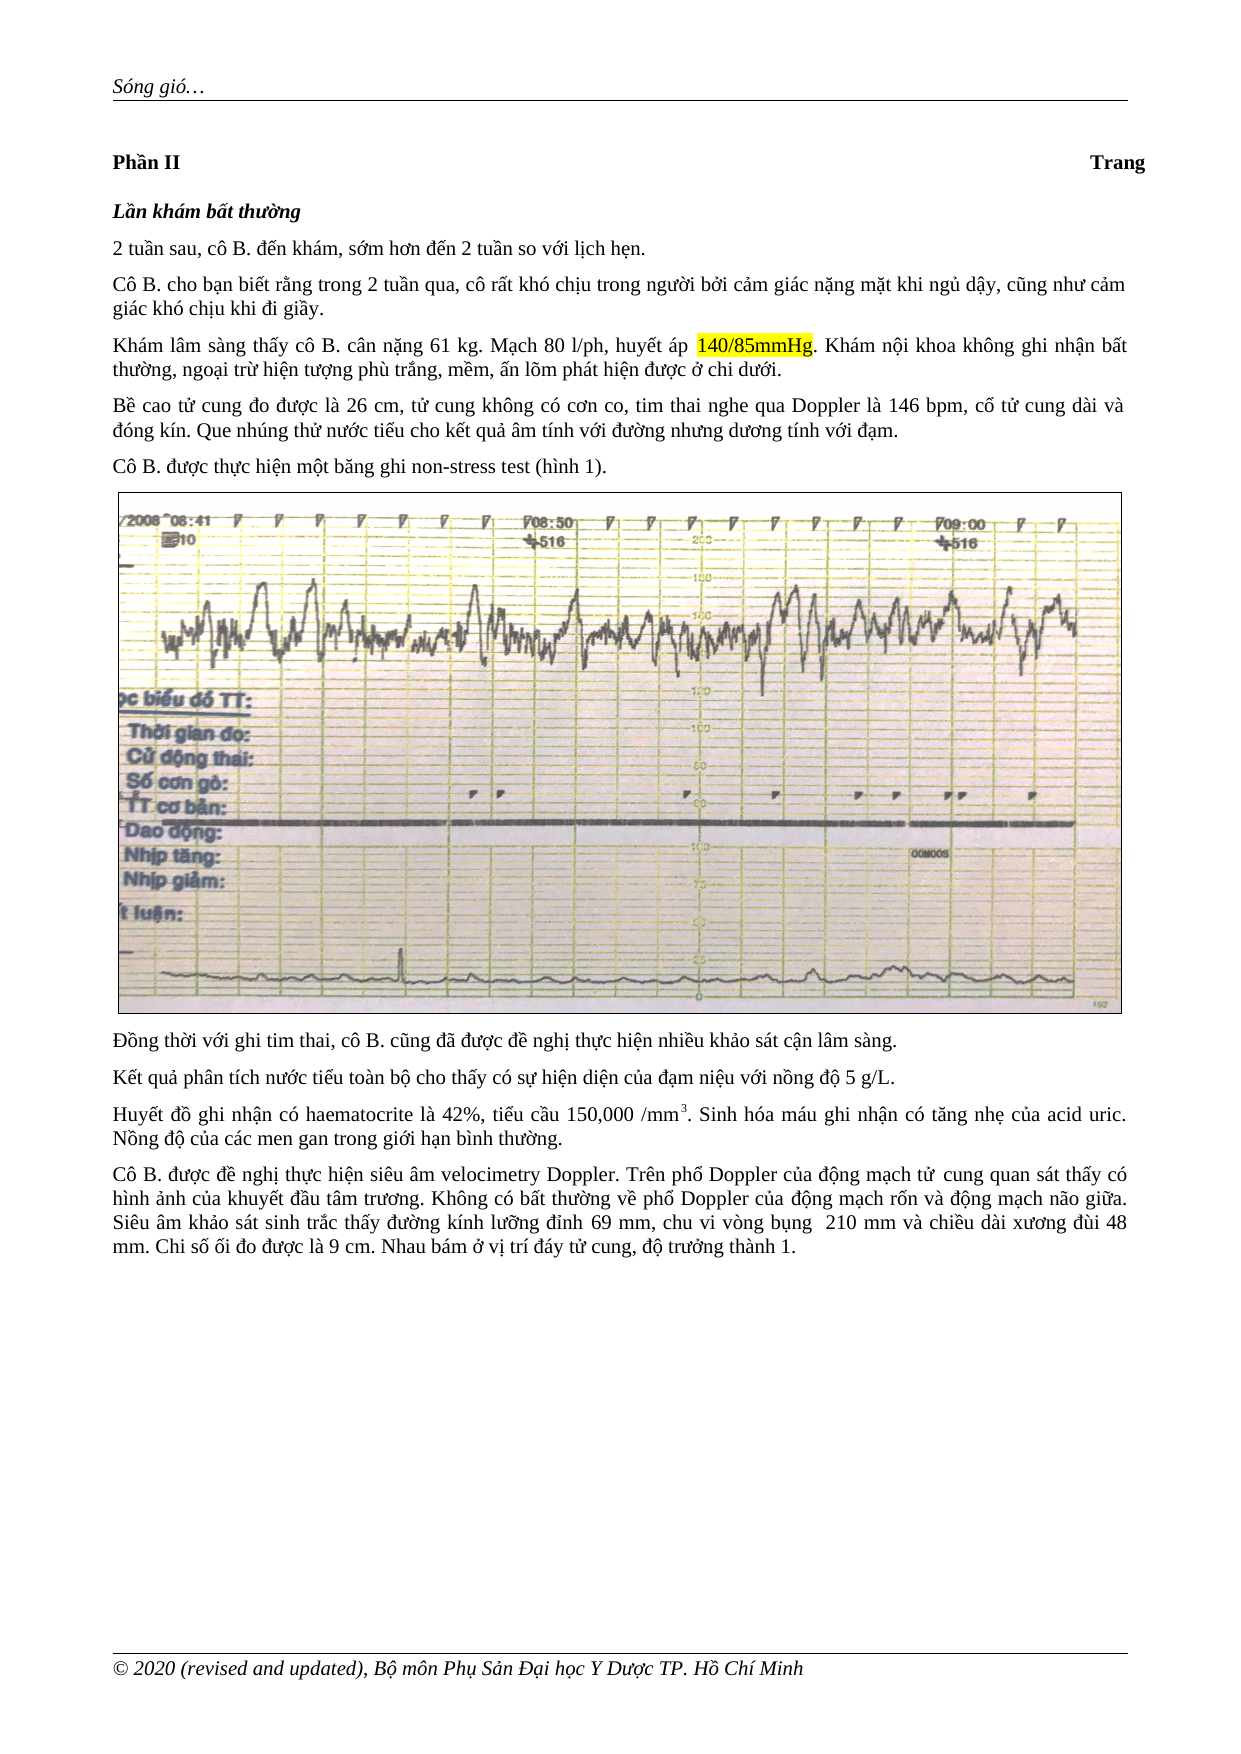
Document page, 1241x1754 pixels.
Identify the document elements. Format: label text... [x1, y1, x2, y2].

text Huyết đồ ghi nhận có haematocrite là 42%, tiểu cầu 150,000 /mm3. Sinh hóa máu ghi nhận có tăng nhẹ của acid uric. Nồng độ của các men gan trong giới hạn bình thường. [112, 1101, 1128, 1149]
text Khám lâm sàng thấy cô B. cân nặng 61 kg. Mạch 80 l/ph, huyết áp 140/85mmHg. Khám nội khoa không ghi nhận bất thường, ngoại trừ hiện tượng phù trắng, mềm, ấn lõm phát hiện được ở chi dưới. [112, 333, 1128, 381]
text Bề cao tử cung đo được là 26 cm, tử cung không có cơn co, tim thai nghe qua Doppler là 146 bpm, cổ tử cung dài và đóng kín. Que nhúng thử nước tiểu cho kết quả âm tính với đường nhưng dương tính với đạm. [112, 393, 1128, 442]
text Kết quả phân tích nước tiểu toàn bộ cho thấy có sự hiện diện của đạm niệu với nồng độ 5 g/L. [112, 1065, 1128, 1089]
text Cô B. được đề nghị thực hiện siêu âm velocimetry Doppler. Trên phổ Doppler của động mạch tử cung quan sát thấy có hình ảnh của khuyết đầu tâm trương. Không có bất thường về phổ Doppler của động mạch rốn và động mạch não giữa. Siêu âm khảo sát sinh trắc thấy đường kính lưỡng đỉnh 69 mm, chu vi vòng bụng 210 mm và chiều dài xương đùi 48 mm. Chi số ối đo được là 9 cm. Nhau bám ở vị trí đáy tử cung, độ trưởng thành 1. [112, 1162, 1128, 1258]
text Lần khám bất thường [112, 199, 1128, 223]
text Cô B. cho bạn biết rằng trong 2 tuần qua, cô rất khó chịu trong người bởi cảm giác nặng mặt khi ngủ dậy, cũng như cảm giác khó chịu khi đi giầy. [112, 272, 1128, 320]
text Cô B. được thực hiện một băng ghi non-stress test (hình 1). [112, 454, 1128, 478]
text 2 tuần sau, cô B. đến khám, sớm hơn đến 2 tuần so với lịch hẹn. [112, 236, 1128, 260]
text Đồng thời với ghi tim thai, cô B. cũng đã được đề nghị thực hiện nhiều khảo sát cận lâm sàng. [112, 1028, 1128, 1052]
picture [119, 493, 1121, 1013]
text Phần II Trang 1 [112, 150, 1128, 174]
